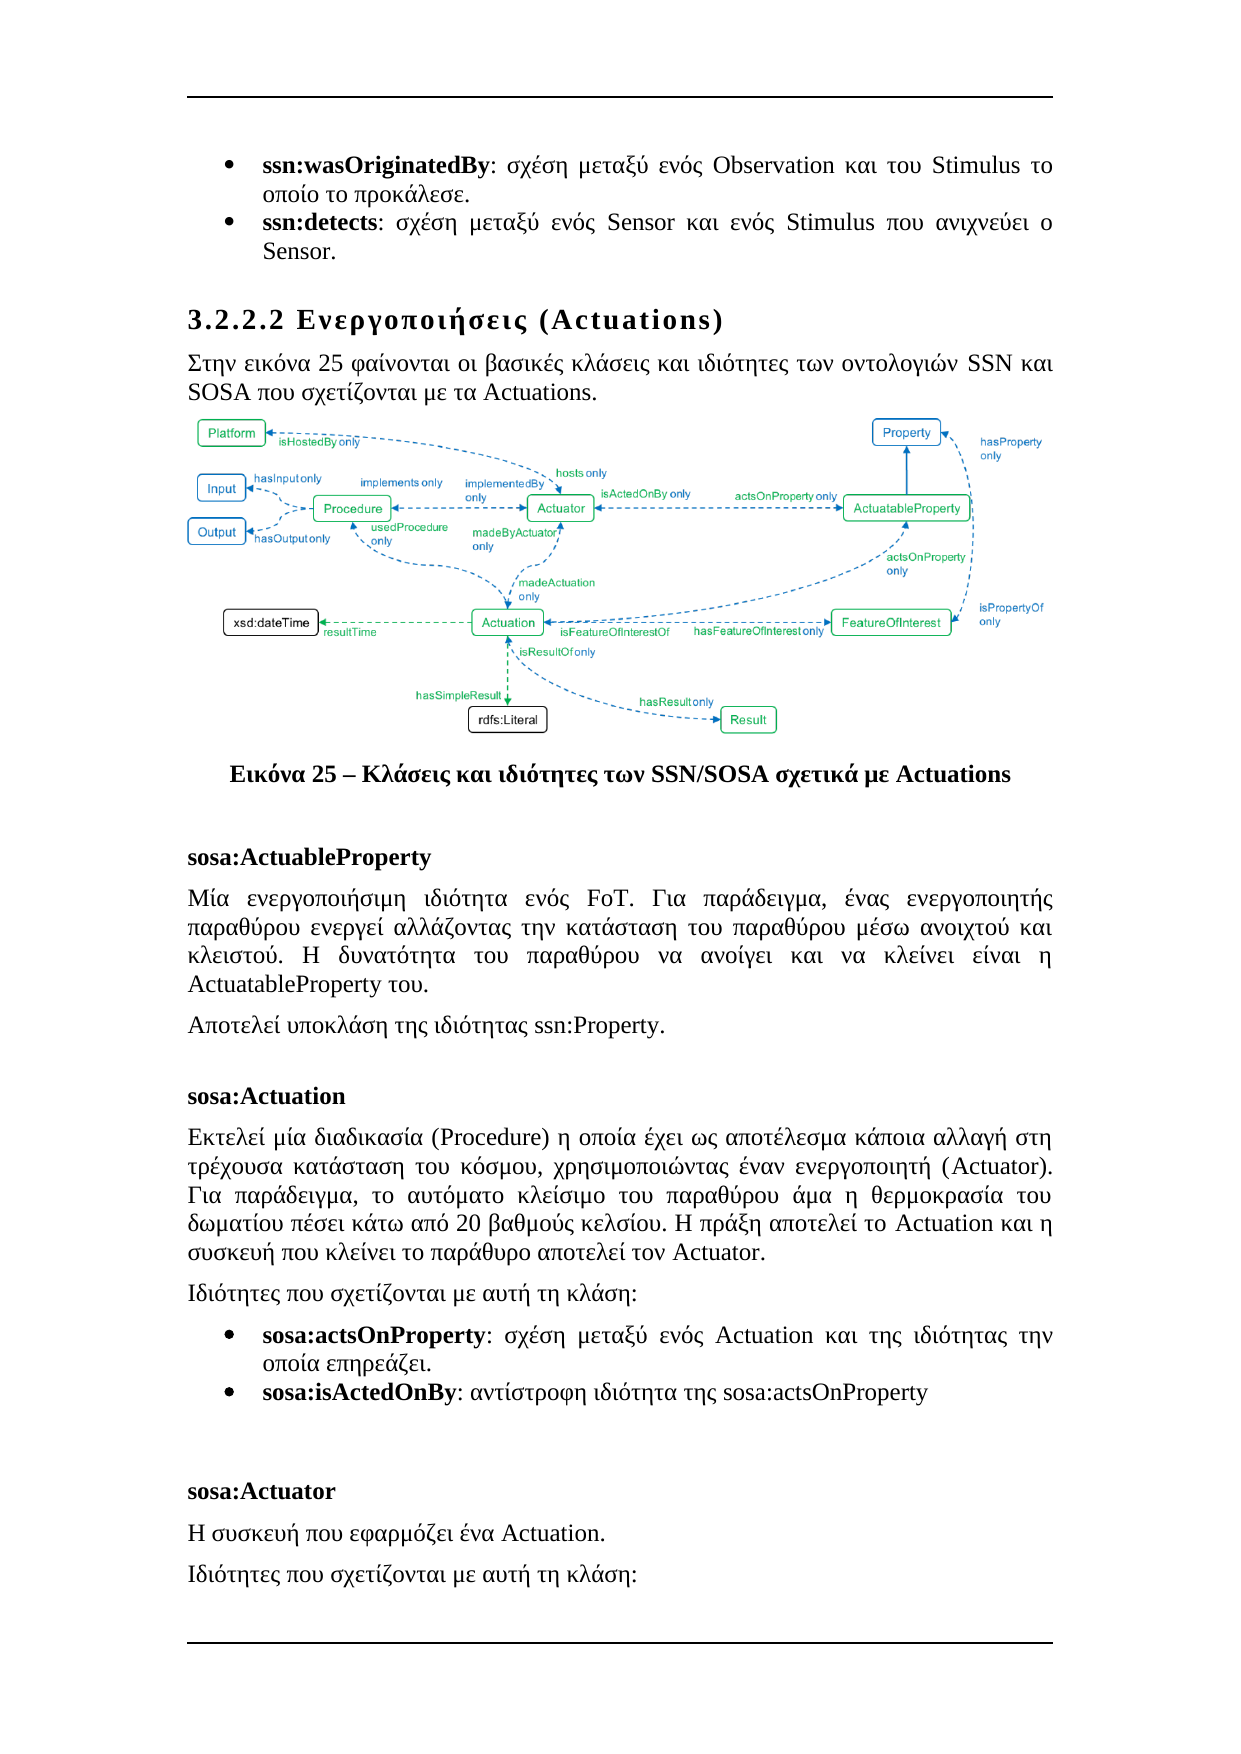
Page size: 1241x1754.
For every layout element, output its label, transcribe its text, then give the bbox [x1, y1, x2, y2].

list sosa:isActedOnBy: αντίστροφη ιδιότητα της sosa:actsOnProperty [225, 1377, 1053, 1406]
text Στην εικόνα 25 φαίνονται οι βασικές κλάσεις και ιδιότητες των οντολογιών SSN και SOSA που σχετίζονται με τα Actuations. [187, 348, 1053, 406]
text Μία ενεργοποιήσιμη ιδιότητα ενός FoT. Για παράδειγμα, ένας ενεργοποιητής παραθύρου ενεργεί αλλάζοντας την κατάσταση του παραθύρου μέσω ανοιχτού και κλειστού. Η δυνατότητα του παραθύρου να ανοίγει και να κλείνει είναι η ActuatableProperty του. [187, 883, 1053, 998]
text Η συσκευή που εφαρμόζει ένα Actuation. [187, 1518, 1053, 1546]
text Ιδιότητες που σχετίζονται με αυτή τη κλάση: [187, 1559, 1053, 1588]
subtitle sosa:Actuation [187, 1081, 1053, 1110]
list ssn:wasOriginatedBy: σχέση μεταξύ ενός Observation και του Stimulus το οποίο το προκάλεσε. [225, 150, 1053, 207]
subtitle Ενεργοποιήσεις (Actuations) [187, 302, 1053, 336]
subtitle sosa:ActuableProperty [187, 842, 1053, 871]
subtitle sosa:Actuator [187, 1476, 1053, 1505]
list ssn:detects: σχέση μεταξύ ενός Sensor και ενός Stimulus που ανιχνεύει ο Sensor. [225, 207, 1053, 265]
text Εκτελεί μία διαδικασία (Procedure) η οποία έχει ως αποτέλεσμα κάποια αλλαγή στη τρέχουσα κατάσταση του κόσμου, χρησιμοποιώντας έναν ενεργοποιητή (Actuator). Για παράδειγμα, το αυτόματο κλείσιμο του παραθύρου άμα η θερμοκρασία του δωματίου πέσει κάτω από 20 βαθμούς κελσίου. Η πράξη αποτελεί το Actuation και η συσκευή που κλείνει το παράθυρο αποτελεί τον Actuator. [187, 1122, 1053, 1266]
list sosa:actsOnProperty: σχέση μεταξύ ενός Actuation και της ιδιότητας την οποία επηρεάζει. [225, 1320, 1053, 1377]
text Αποτελεί υποκλάση της ιδιότητας ssn:Property. [187, 1011, 1053, 1039]
picture [187, 418, 1054, 734]
text Ιδιότητες που σχετίζονται με αυτή τη κλάση: [187, 1278, 1053, 1307]
